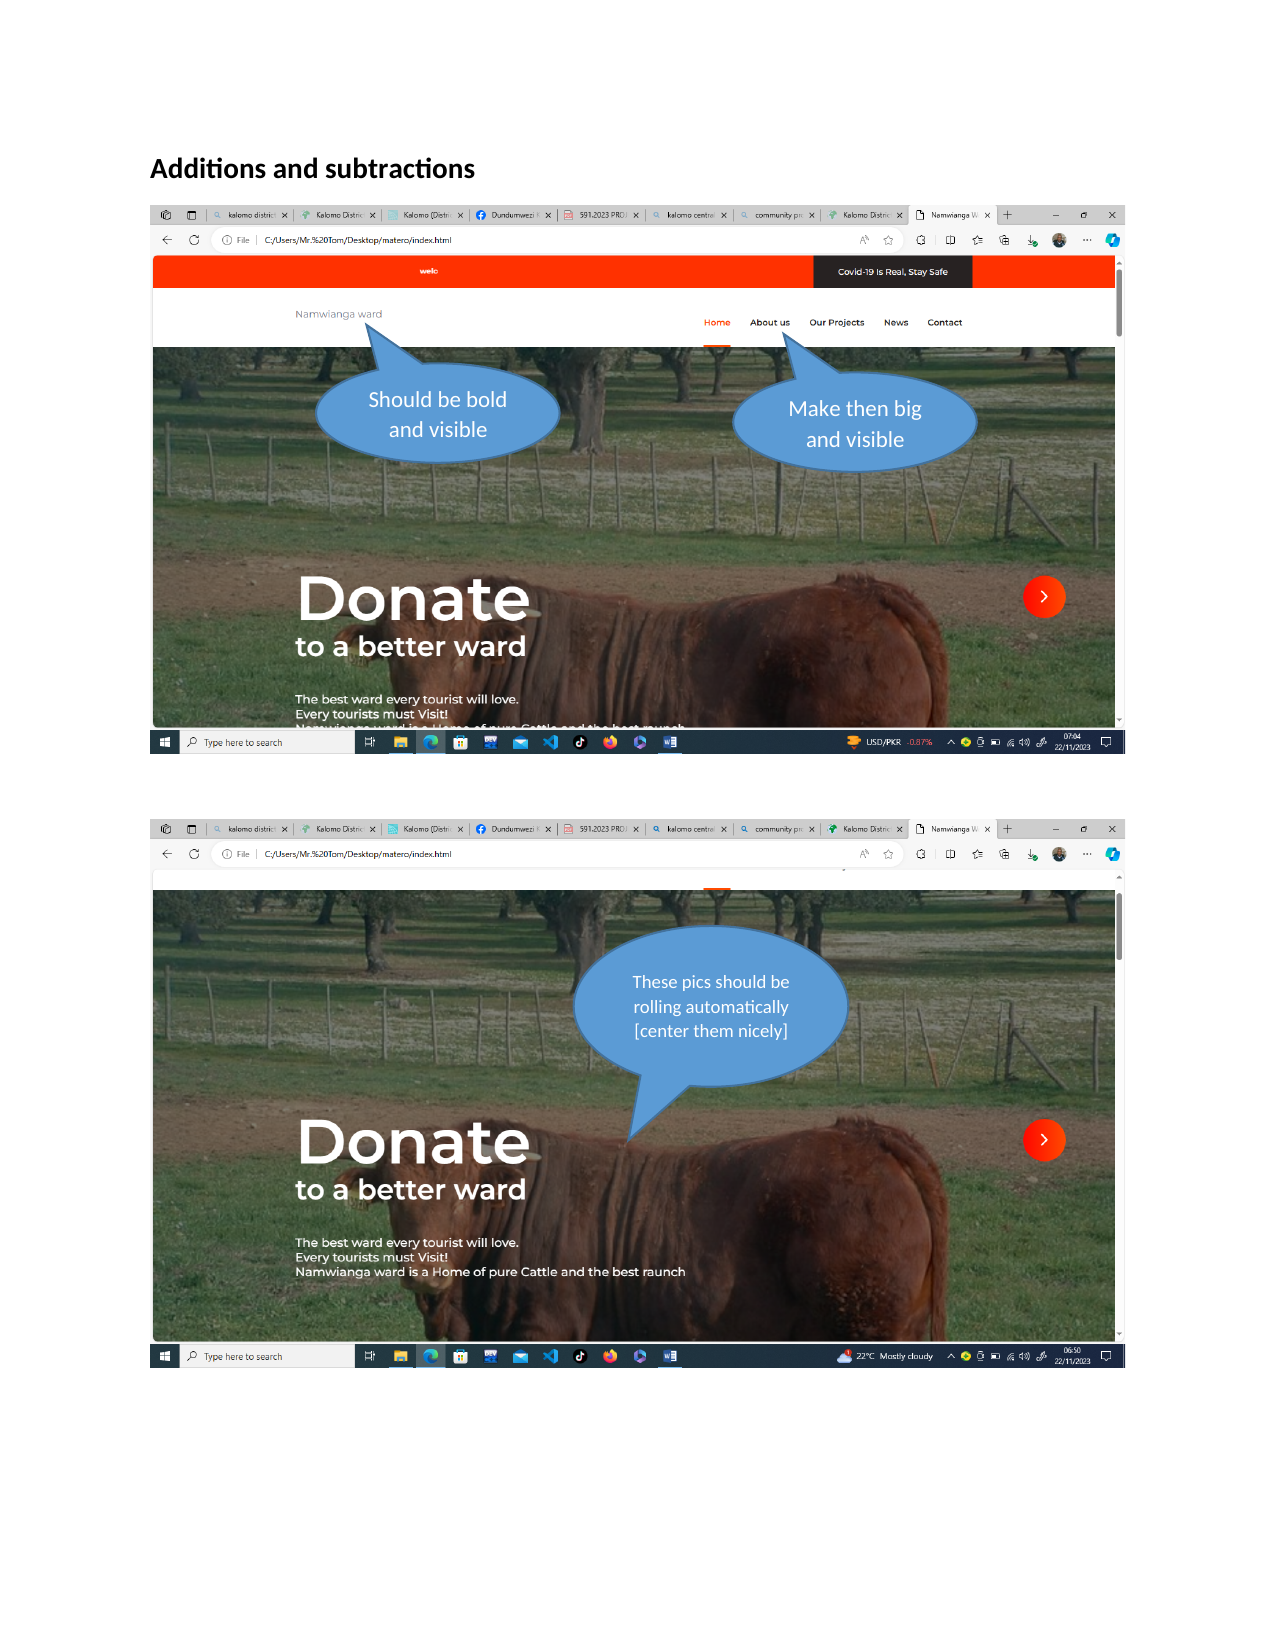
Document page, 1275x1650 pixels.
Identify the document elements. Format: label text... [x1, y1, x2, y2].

picture [150, 819, 1125, 1368]
text Additions and subtractions [150, 150, 1125, 186]
picture [150, 205, 1125, 754]
